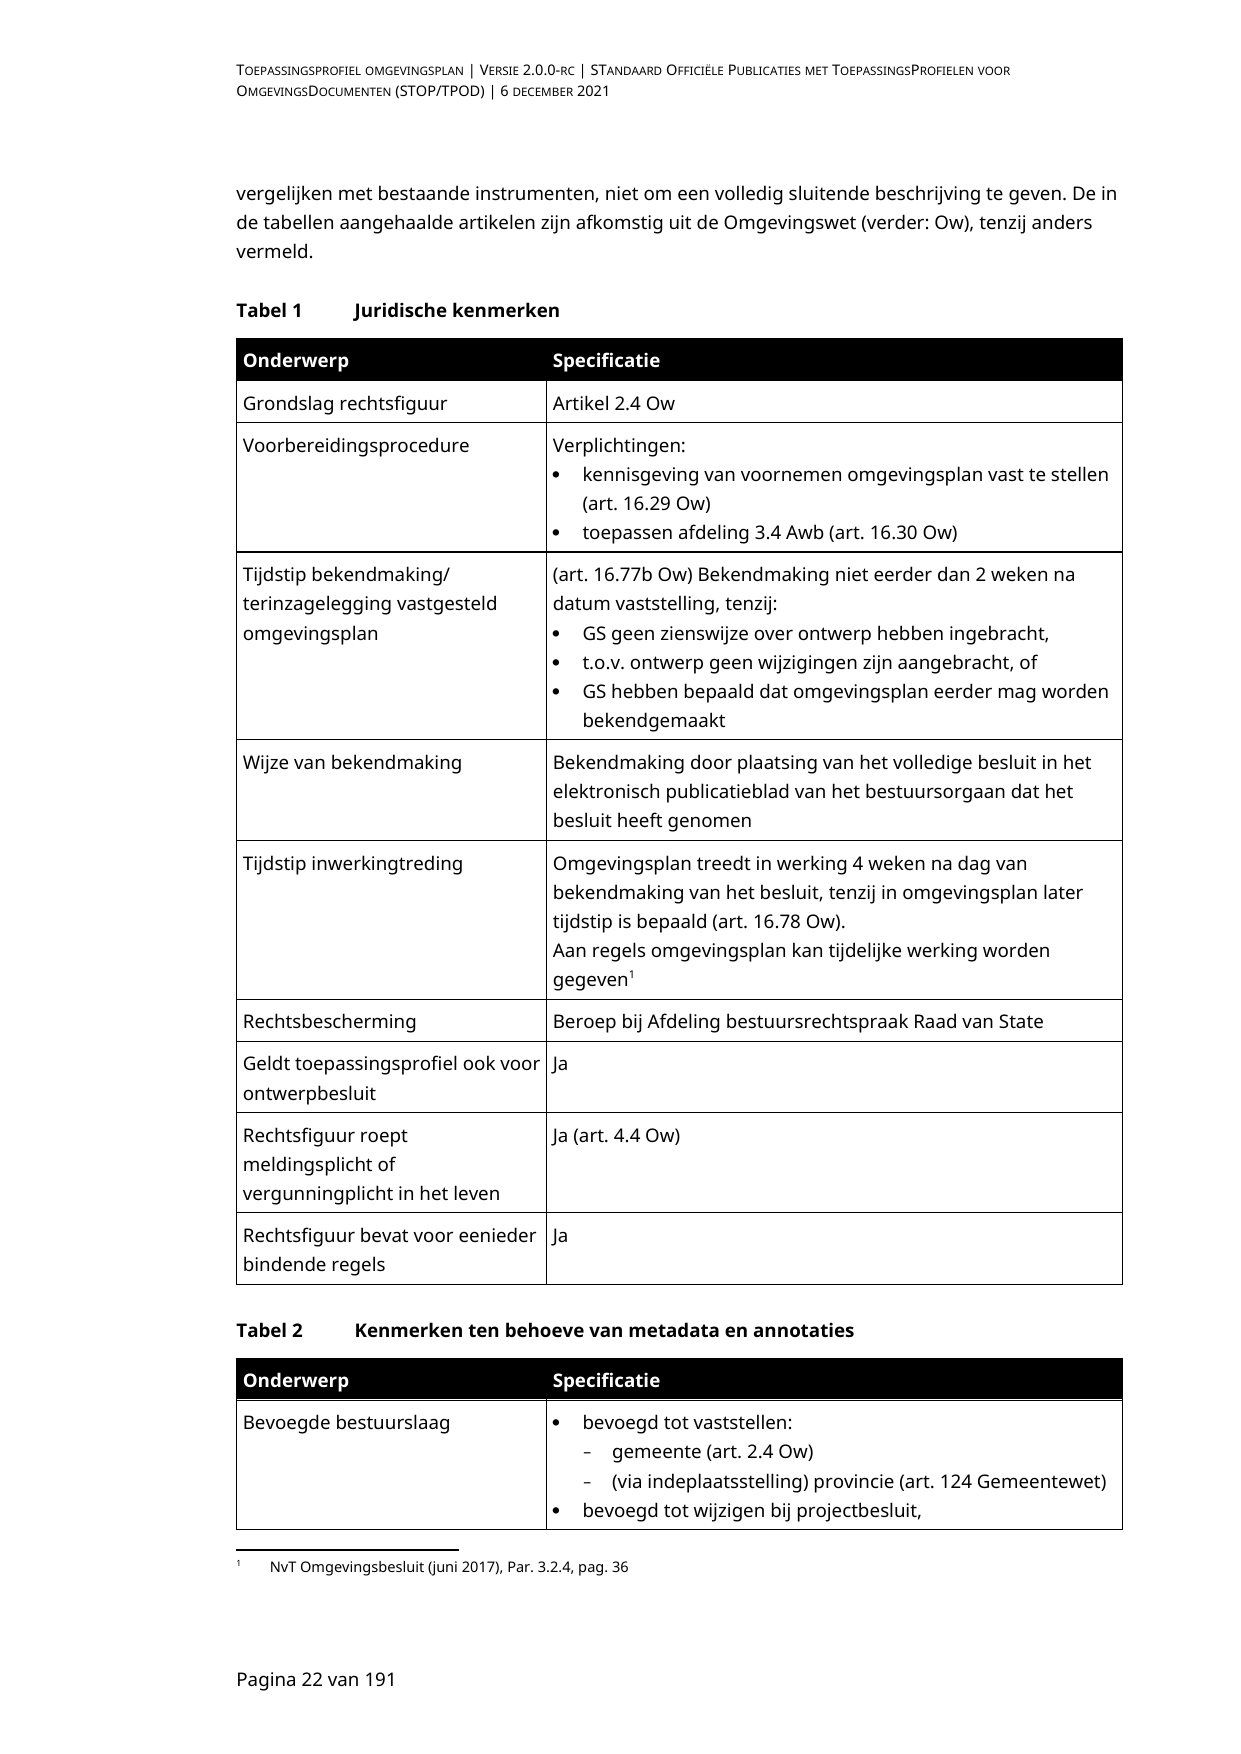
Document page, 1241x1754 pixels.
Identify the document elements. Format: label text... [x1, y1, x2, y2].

table_cell Verplichtingen: kennisgeving van voornemen omgevingsplan vast te stellen (art. 16.29 Ow) toepassen afdeling 3.4 Awb (art. 16.30 Ow) [547, 423, 1122, 551]
text Kenmerken ten behoeve van metadata en annotaties [236, 1314, 1122, 1343]
table_cell Grondslag rechtsfiguur [237, 381, 546, 422]
table_cell Geldt toepassingsprofiel ook voor ontwerpbesluit [237, 1042, 546, 1112]
text Juridische kenmerken [236, 294, 1122, 323]
table_cell Rechtsbescherming [237, 1000, 546, 1041]
table_header Onderwerp [237, 1359, 546, 1399]
table_cell (art. 16.77b Ow) Bekendmaking niet eerder dan 2 weken na datum vaststelling, tenzij: GS geen zienswijze over ontwerp hebben ingebracht, t.o.v. ontwerp geen wijzigingen zijn aangebracht, of GS hebben bepaald dat omgevingsplan eerder mag worden bekendgemaakt [547, 553, 1122, 739]
table_cell Ja (art. 4.4 Ow) [547, 1113, 1122, 1212]
table_cell Rechtsfiguur roept meldingsplicht of vergunningplicht in het leven [237, 1113, 546, 1212]
table_header Specificatie [547, 339, 1122, 380]
table_cell Rechtsfiguur bevat voor eenieder bindende regels [237, 1213, 546, 1283]
table_cell Omgevingsplan treedt in werking 4 weken na dag van bekendmaking van het besluit, tenzij in omgevingsplan later tijdstip is bepaald (art. 16.78 Ow). Aan regels omgevingsplan kan tijdelijke werking worden gegeven [547, 841, 1122, 998]
table_cell Tijdstip bekendmaking/ terinzagelegging vastgesteld omgevingsplan [237, 553, 546, 739]
table_cell Wijze van bekendmaking [237, 740, 546, 840]
table_cell Ja [547, 1213, 1122, 1283]
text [236, 177, 1122, 265]
table_header Specificatie [547, 1359, 1122, 1399]
table_cell Voorbereidingsprocedure [237, 423, 546, 551]
table_header Onderwerp [237, 339, 546, 380]
table_cell Tijdstip inwerkingtreding [237, 841, 546, 998]
table_cell Bevoegde bestuurslaag [237, 1401, 546, 1529]
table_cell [547, 1401, 1122, 1529]
table_cell Bekendmaking door plaatsing van het volledige besluit in het elektronisch publicatieblad van het bestuursorgaan dat het besluit heeft genomen [547, 740, 1122, 840]
table_cell Artikel 2.4 Ow [547, 381, 1122, 422]
table_cell Beroep bij Afdeling bestuursrechtspraak Raad van State [547, 1000, 1122, 1041]
table_cell Ja [547, 1042, 1122, 1112]
